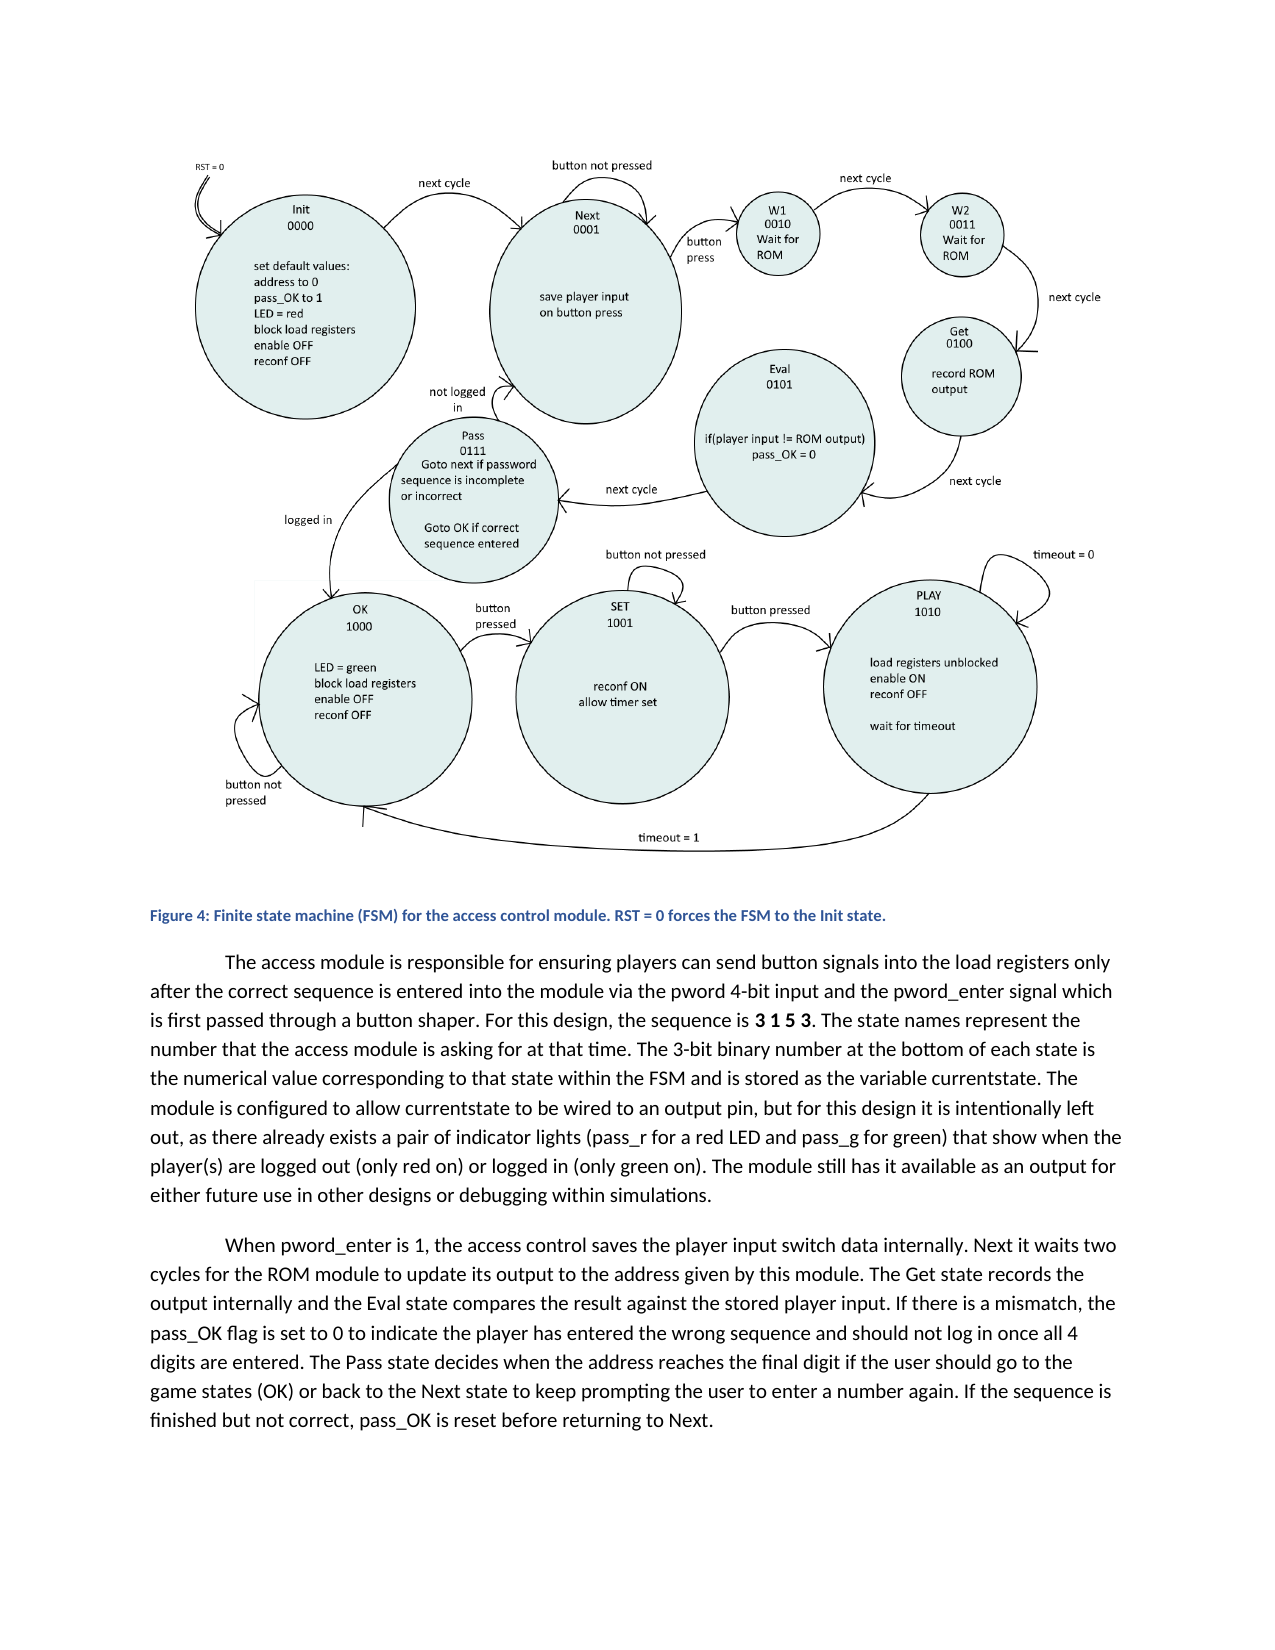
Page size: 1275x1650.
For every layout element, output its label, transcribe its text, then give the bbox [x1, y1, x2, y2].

text When pword_enter is 1, the access control saves the player input switch data internally. Next it waits two cycles for the ROM module to update its output to the address given by this module. The Get state records the output internally and the Eval state compares the result against the stored player input. If there is a mismatch, the pass_OK flag is set to 0 to indicate the player has entered the wrong sequence and should not log in once all 4 digits are entered. The Pass state decides when the address reaches the final digit if the user should go to the game states (OK) or back to the Next state to keep prompting the user to enter a number again. If the sequence is finished but not correct, pass_OK is reset before returning to Next. [150, 1232, 1125, 1433]
picture [150, 150, 1125, 881]
text The access module is responsible for ensuring players can send button signals into the load registers only after the correct sequence is entered into the module via the pword 4-bit input and the pword_enter signal which is first passed through a button shaper. For this design, the sequence is 3 1 5 3. The state names represent the number that the access module is asking for at that time. The 3-bit binary number at the bottom of each state is the numerical value corresponding to that state within the FSM and is stored as the variable currentstate. The module is configured to allow currentstate to be wired to an output pin, but for this design it is intentionally left out, as there already exists a pair of indicator lights (pass_r for a red LED and pass_g for green) that show when the player(s) are logged out (only red on) or logged in (only green on). The module still has it available as an output for either future use in other designs or debugging within simulations. [150, 949, 1125, 1208]
